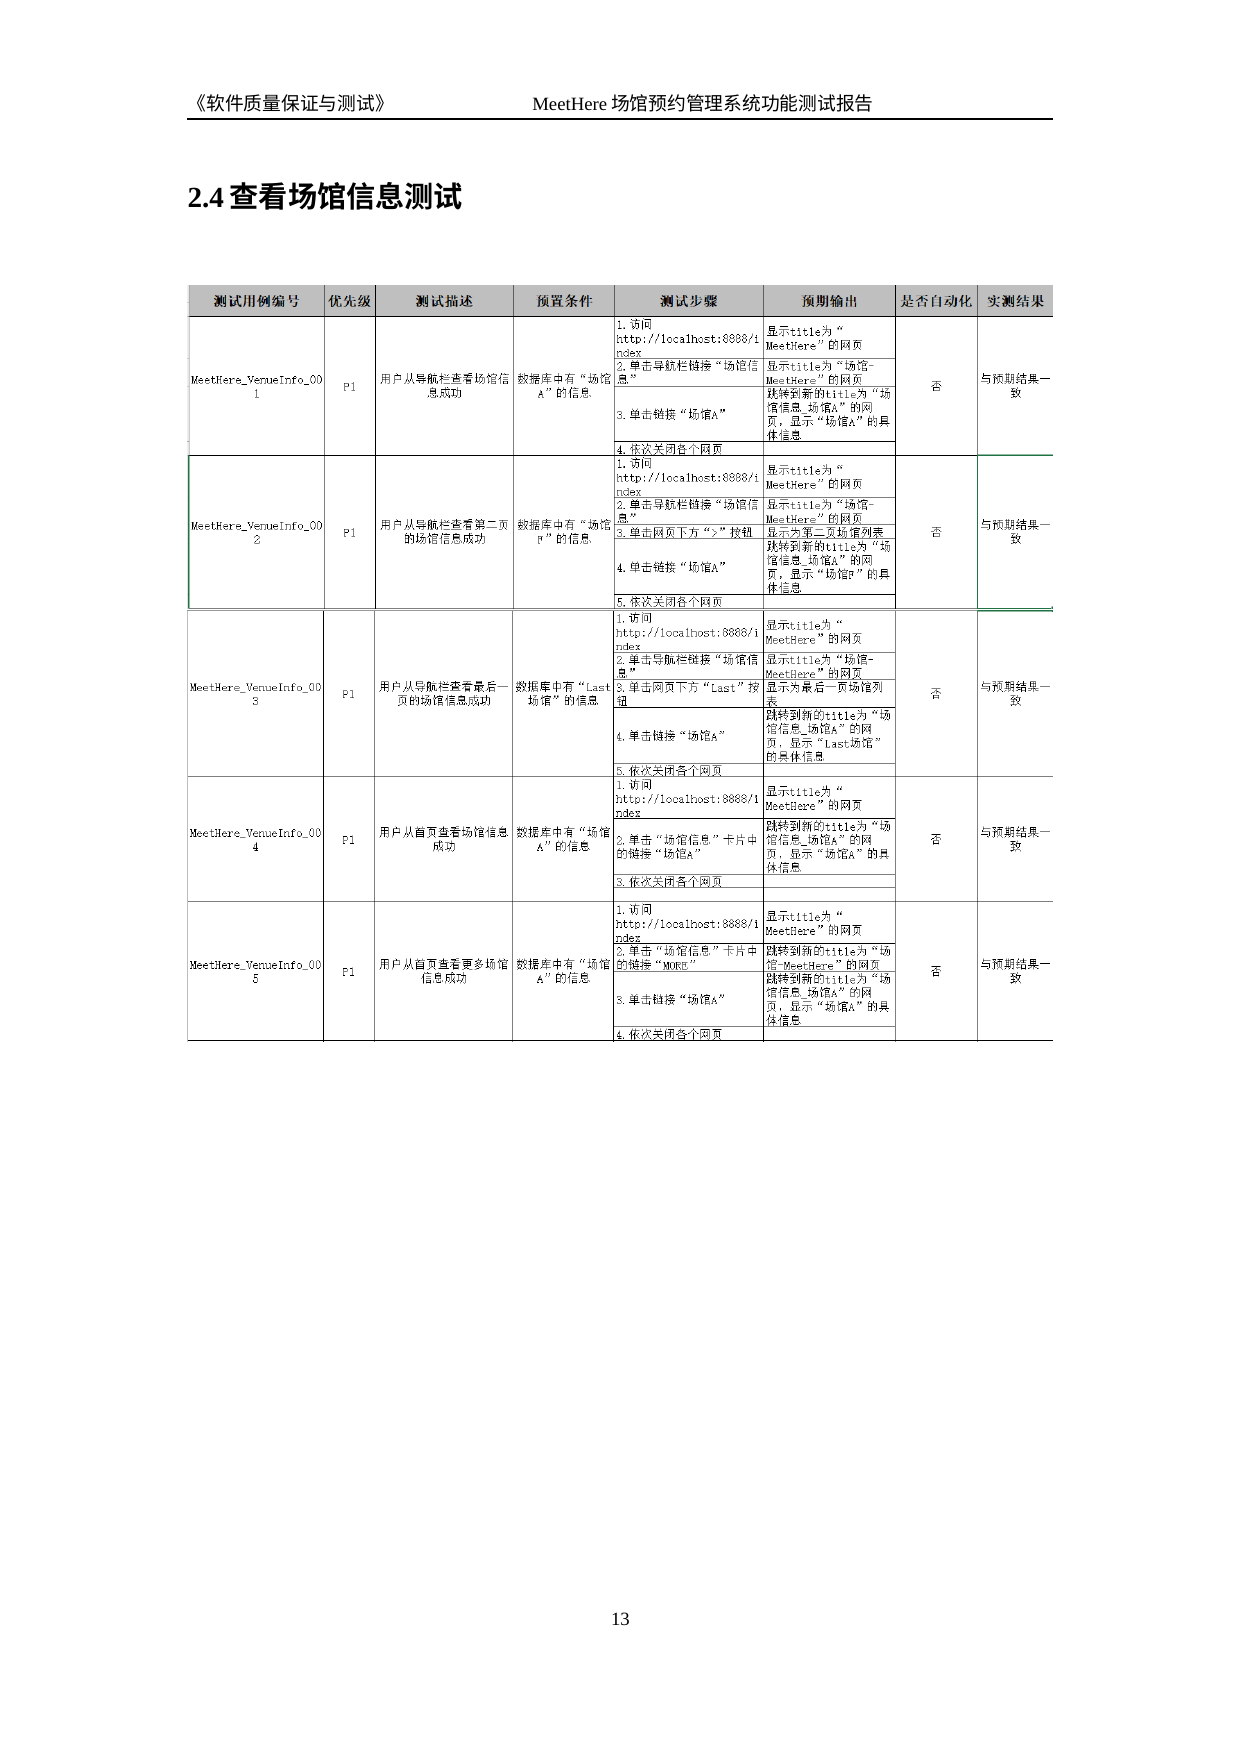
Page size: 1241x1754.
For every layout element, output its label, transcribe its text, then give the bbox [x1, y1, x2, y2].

picture [187, 610, 1053, 1042]
picture [187, 285, 1053, 609]
subtitle 2.4查看场馆信息测试 [187, 162, 1053, 227]
